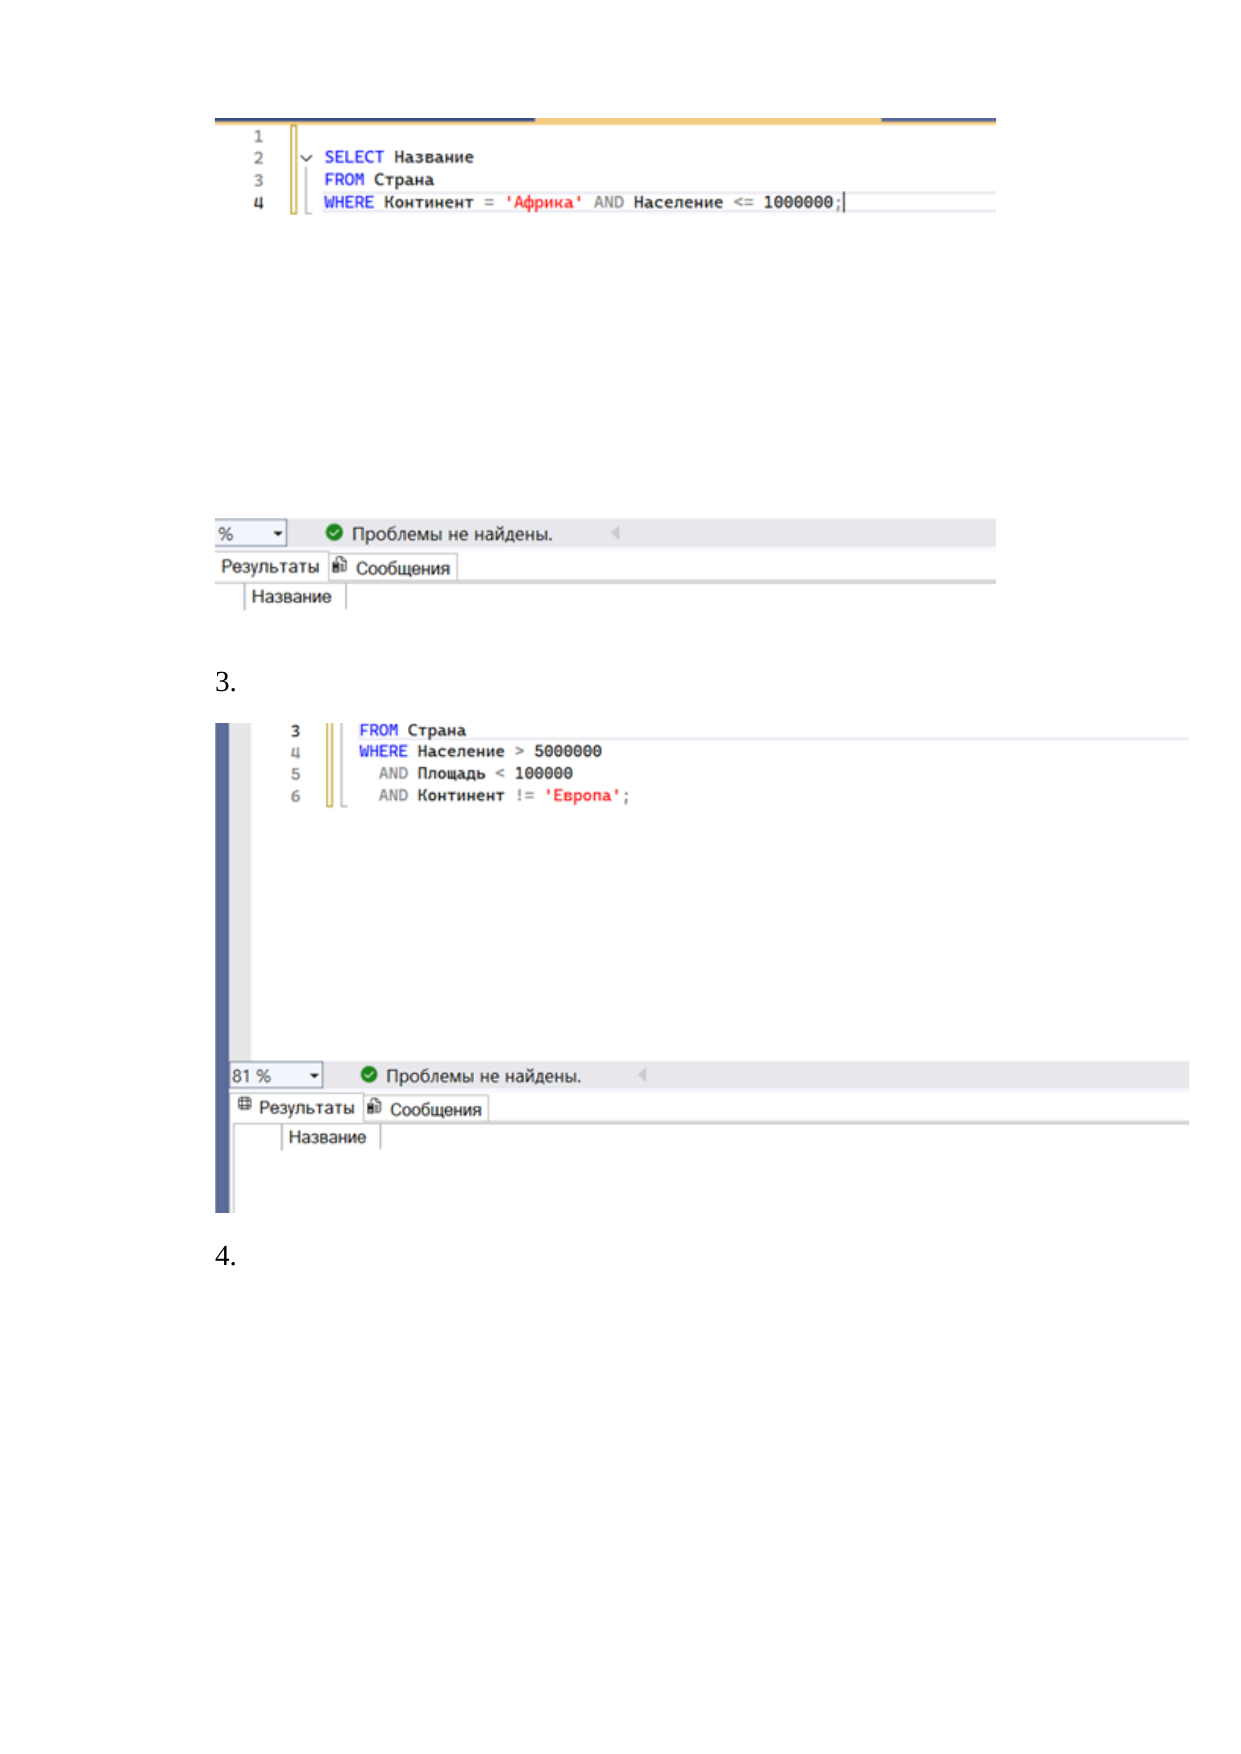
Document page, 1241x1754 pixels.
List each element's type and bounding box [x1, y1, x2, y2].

picture [214, 723, 1190, 1213]
picture [214, 118, 997, 639]
